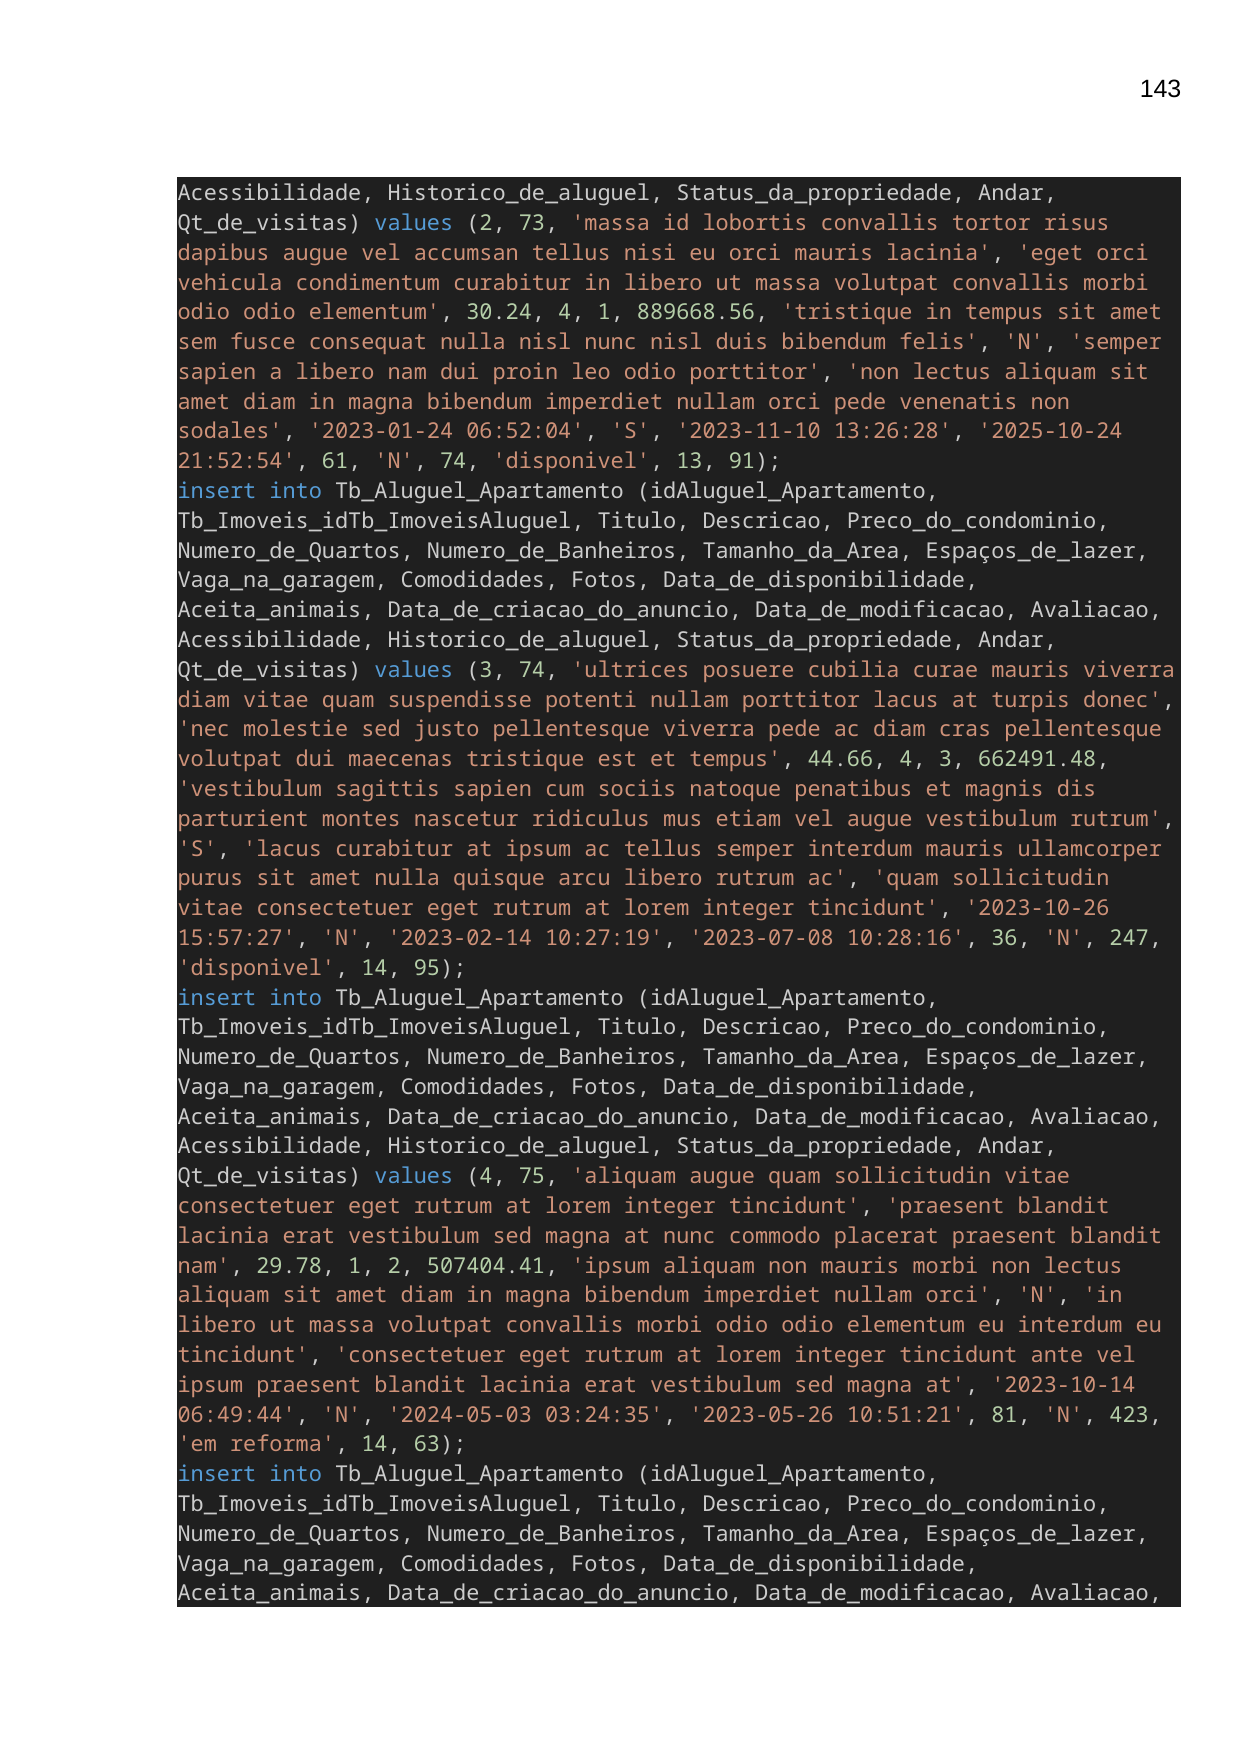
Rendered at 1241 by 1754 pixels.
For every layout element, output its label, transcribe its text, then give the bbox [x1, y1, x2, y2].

text insert into Tb_Aluguel_Apartamento (idAluguel_Apartamento, Tb_Imoveis_idTb_ImoveisAluguel, Titulo, Descricao, Preco_do_condominio, Numero_de_Quartos, Numero_de_Banheiros, Tamanho_da_Area, Espaços_de_lazer, Vaga_na_garagem, Comodidades, Fotos, Data_de_disponibilidade, Aceita_animais, Data_de_criacao_do_anuncio, Data_de_modificacao, Avaliacao, Acessibilidade, Historico_de_aluguel, Status_da_propriedade, Andar, Qt_de_visitas) values (3, 74, 'ultrices posuere cubilia curae mauris viverra diam vitae quam suspendisse potenti nullam porttitor lacus at turpis donec', 'nec molestie sed justo pellentesque viverra pede ac diam cras pellentesque volutpat dui maecenas tristique est et tempus', 44.66, 4, 3, 662491.48, 'vestibulum sagittis sapien cum sociis natoque penatibus et magnis dis parturient montes nascetur ridiculus mus etiam vel augue vestibulum rutrum', 'S', 'lacus curabitur at ipsum ac tellus semper interdum mauris ullamcorper purus sit amet nulla quisque arcu libero rutrum ac', 'quam sollicitudin vitae consectetuer eget rutrum at lorem integer tincidunt', '2023-10-26 15:57:27', 'N', '2023-02-14 10:27:19', '2023-07-08 10:28:16', 36, 'N', 247, 'disponivel', 14, 95); [177, 475, 1181, 982]
text insert into Tb_Aluguel_Apartamento (idAluguel_Apartamento, Tb_Imoveis_idTb_ImoveisAluguel, Titulo, Descricao, Preco_do_condominio, Numero_de_Quartos, Numero_de_Banheiros, Tamanho_da_Area, Espaços_de_lazer, Vaga_na_garagem, Comodidades, Fotos, Data_de_disponibilidade, Aceita_animais, Data_de_criacao_do_anuncio, Data_de_modificacao, Avaliacao, Acessibilidade, Historico_de_aluguel, Status_da_propriedade, Andar, Qt_de_visitas) values (4, 75, 'aliquam augue quam sollicitudin vitae consectetuer eget rutrum at lorem integer tincidunt', 'praesent blandit lacinia erat vestibulum sed magna at nunc commodo placerat praesent blandit nam', 29.78, 1, 2, 507404.41, 'ipsum aliquam non mauris morbi non lectus aliquam sit amet diam in magna bibendum imperdiet nullam orci', 'N', 'in libero ut massa volutpat convallis morbi odio odio elementum eu interdum eu tincidunt', 'consectetuer eget rutrum at lorem integer tincidunt ante vel ipsum praesent blandit lacinia erat vestibulum sed magna at', '2023-10-14 06:49:44', 'N', '2024-05-03 03:24:35', '2023-05-26 10:51:21', 81, 'N', 423, 'em reforma', 14, 63); [177, 982, 1181, 1458]
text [177, 1458, 1181, 1607]
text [177, 177, 1181, 475]
